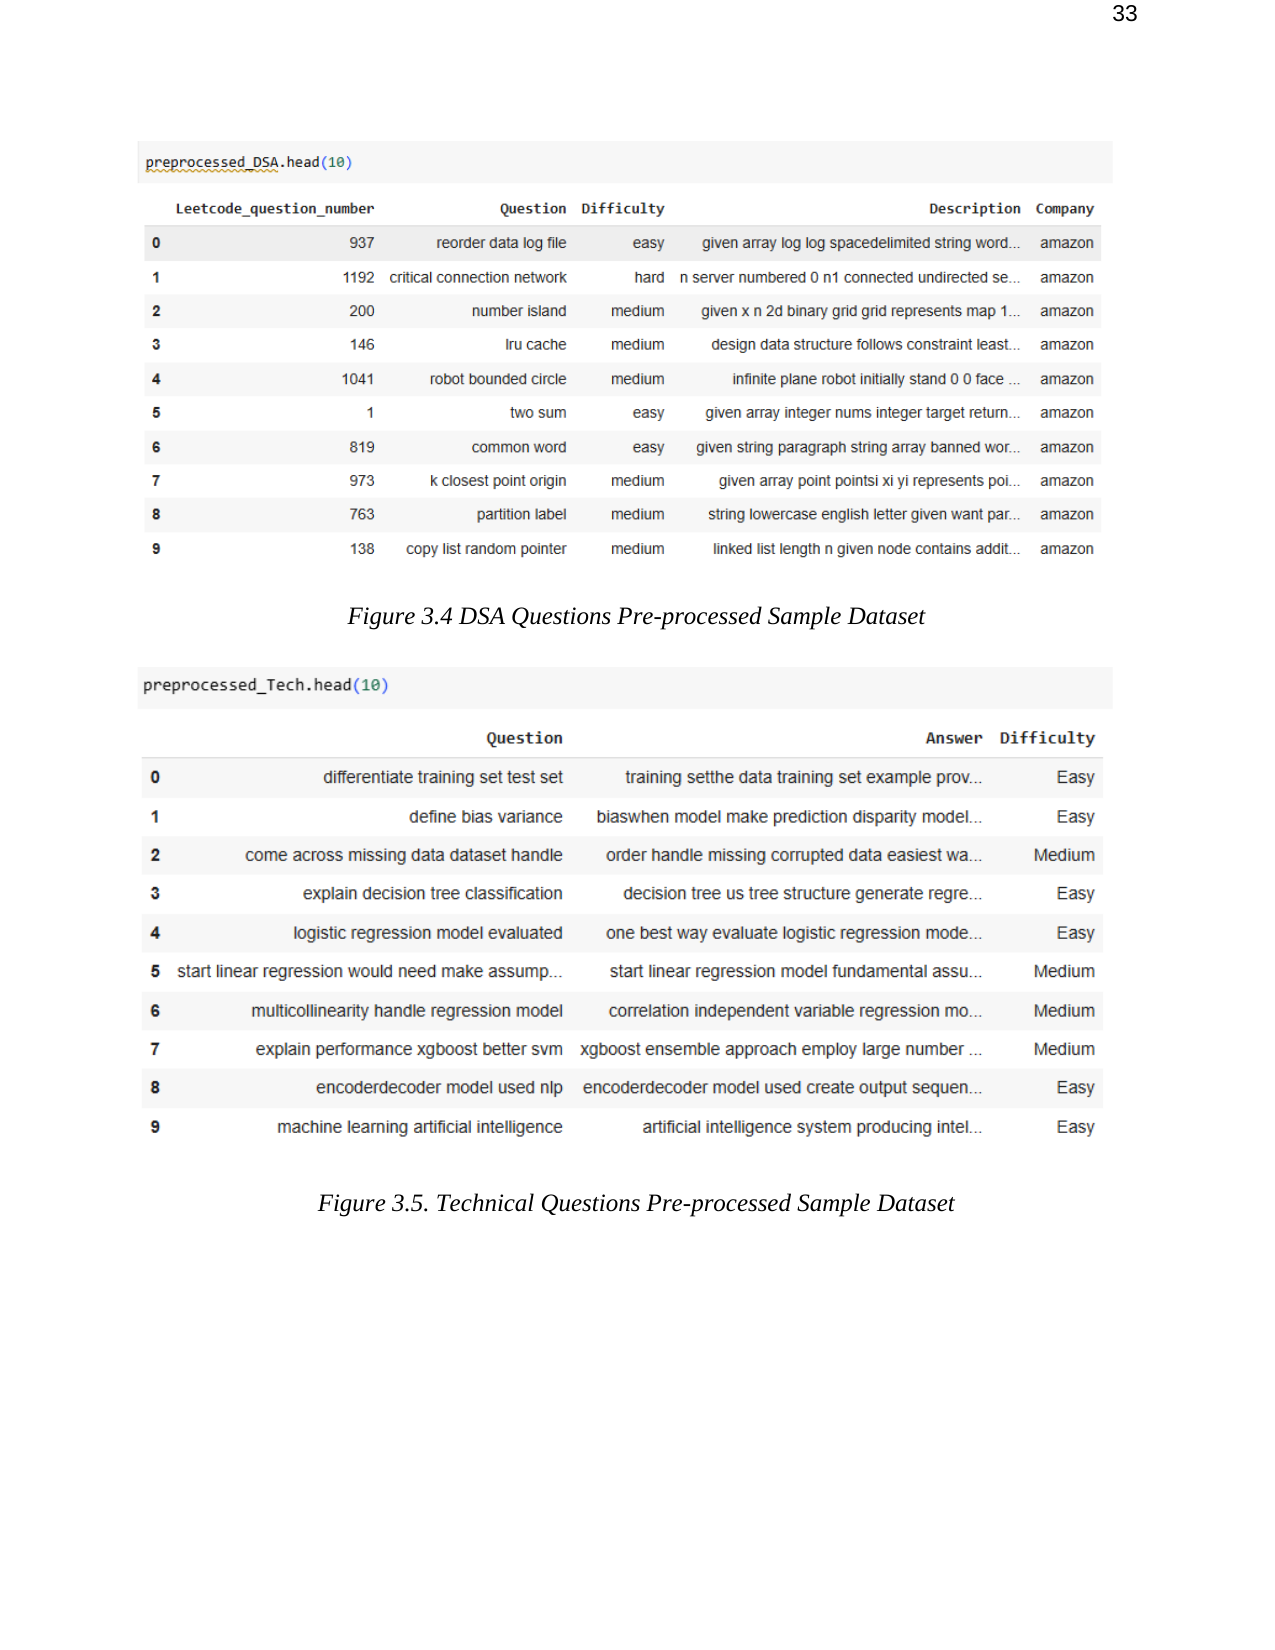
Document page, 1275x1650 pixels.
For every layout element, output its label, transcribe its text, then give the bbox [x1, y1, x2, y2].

picture [137, 141, 1113, 567]
text Figure 3.4 DSA Questions Pre-processed Sample Dataset [137, 601, 1137, 630]
picture [137, 667, 1113, 1154]
text Figure 3.5. Technical Questions Pre-processed Sample Dataset [137, 1188, 1137, 1217]
